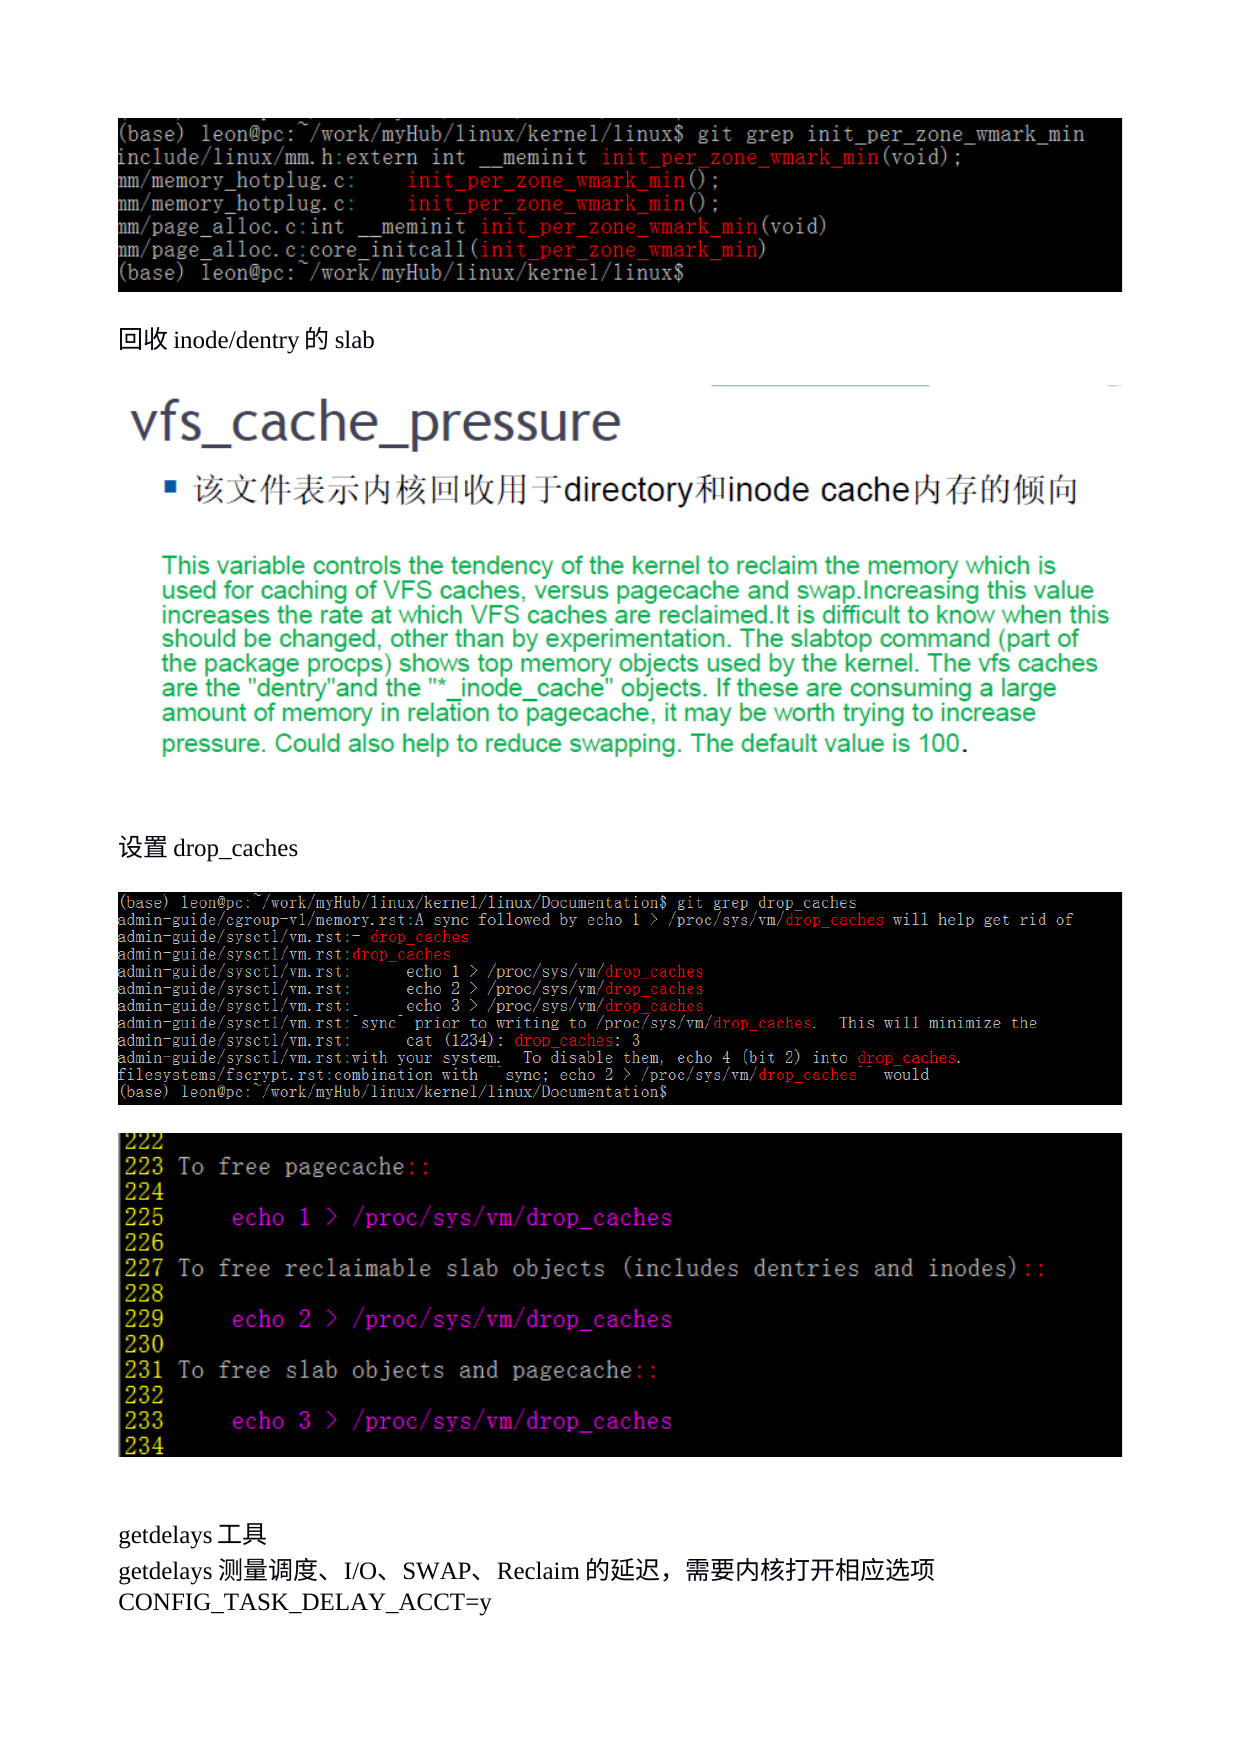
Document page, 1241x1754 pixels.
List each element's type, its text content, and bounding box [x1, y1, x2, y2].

picture [118, 892, 1123, 1105]
text 设置drop_caches [118, 827, 1122, 863]
picture [118, 385, 1123, 799]
picture [118, 1133, 1123, 1457]
picture [118, 118, 1123, 292]
text CONFIG_TASK_DELAY_ACCT=y [118, 1587, 1122, 1616]
text getdelays 测量调度、I/O、SWAP、Reclaim的延迟，需要内核打开相应选项 [118, 1551, 1122, 1587]
text 回收inode/dentry的slab [118, 320, 1122, 356]
text getdelays工具 [118, 1514, 1122, 1551]
